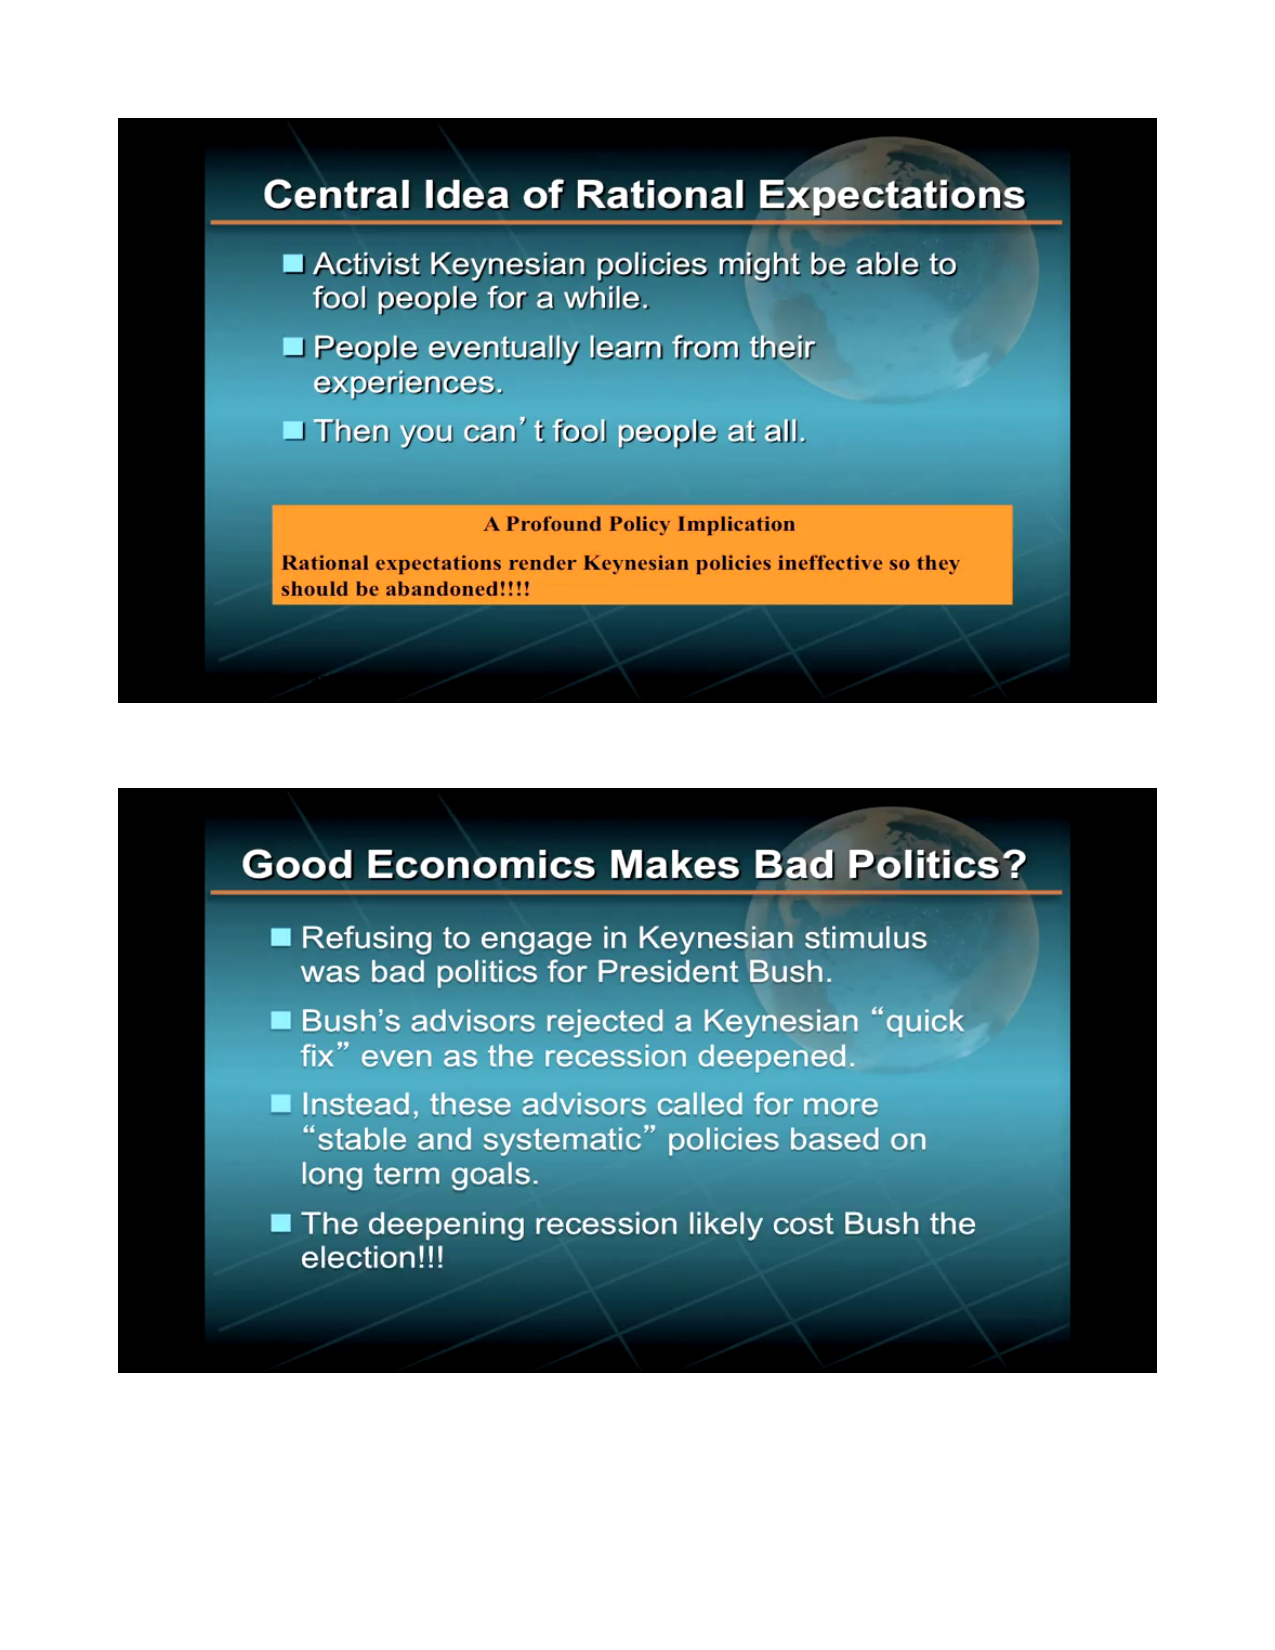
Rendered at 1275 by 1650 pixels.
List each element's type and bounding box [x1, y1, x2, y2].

picture [118, 788, 1157, 1373]
picture [118, 118, 1157, 703]
